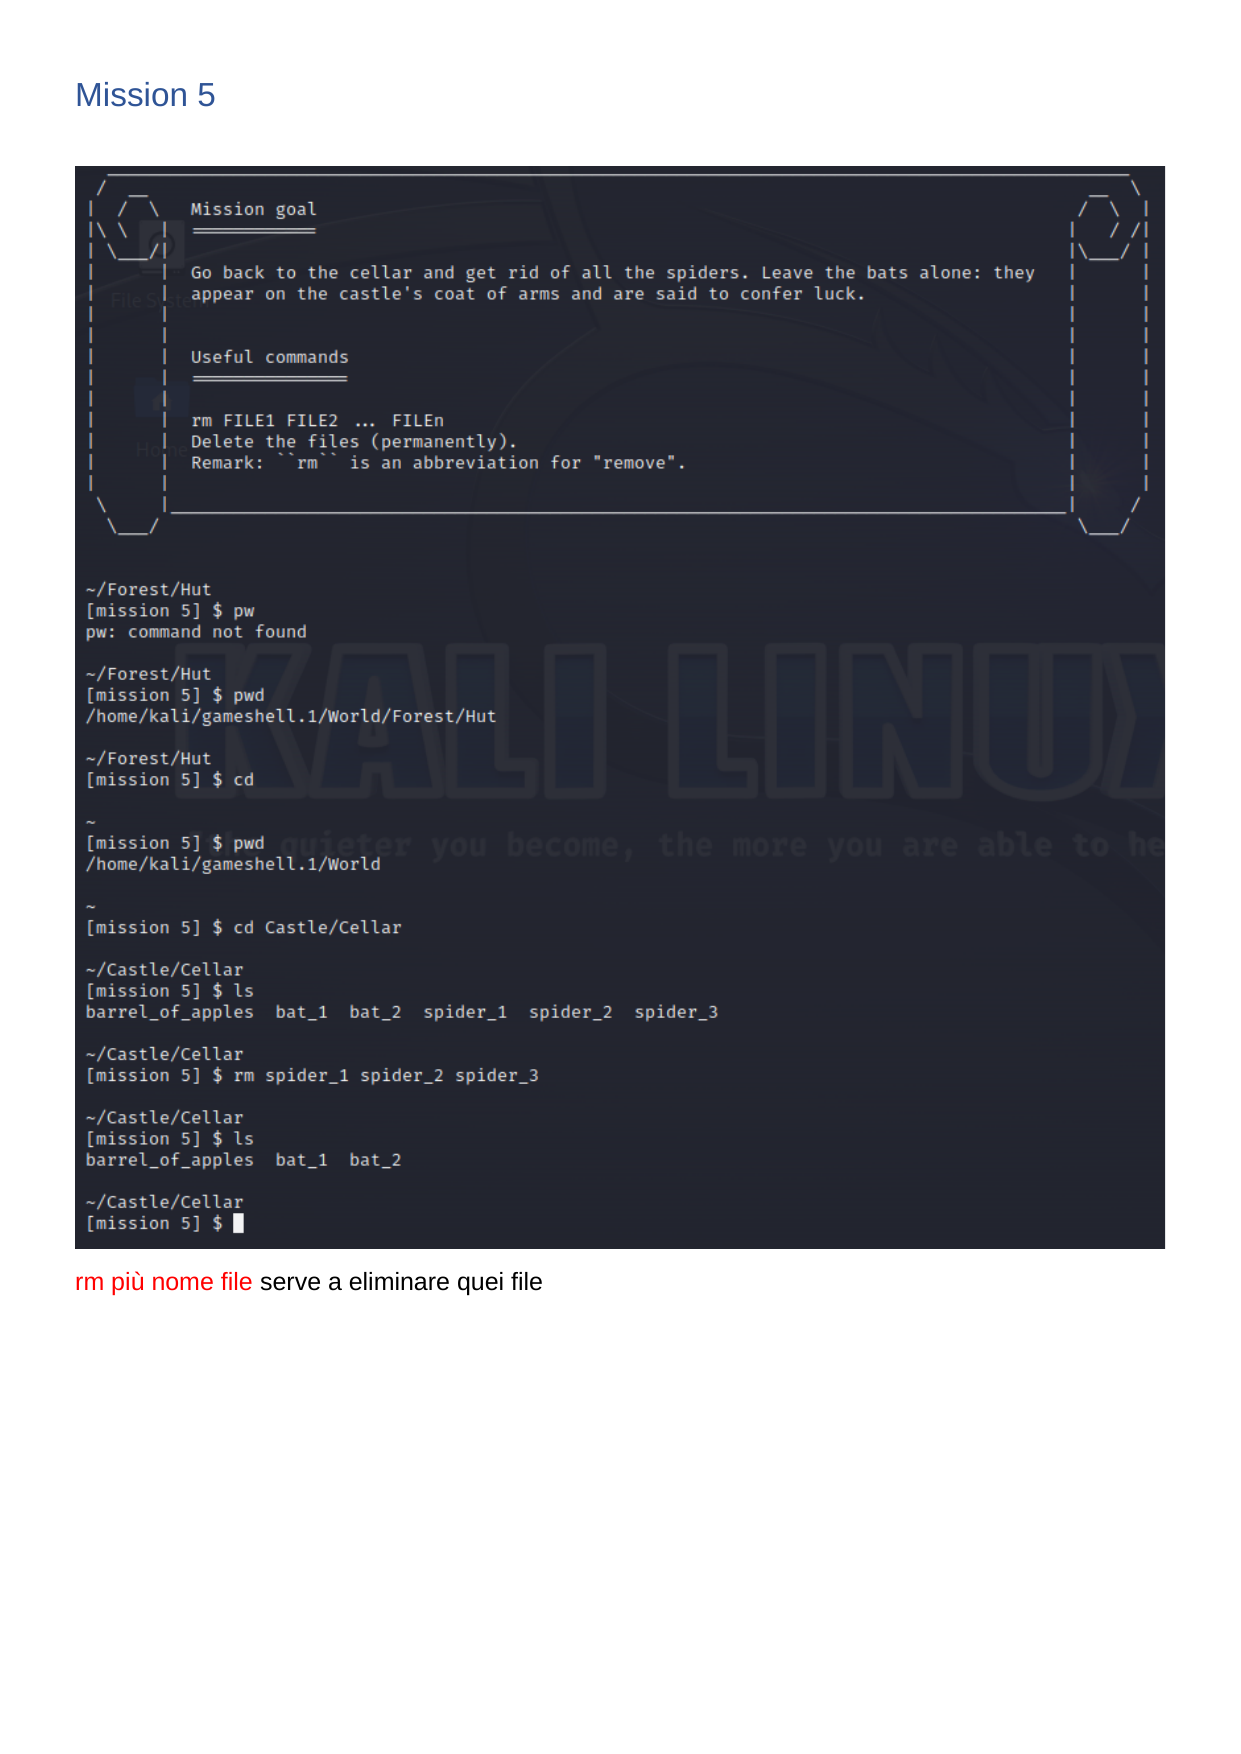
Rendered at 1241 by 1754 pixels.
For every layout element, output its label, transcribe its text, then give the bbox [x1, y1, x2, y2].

text rm più nome file serve a eliminare quei file [75, 1267, 1165, 1296]
picture [75, 166, 1166, 1249]
subtitle Mission 5 [75, 75, 1165, 162]
